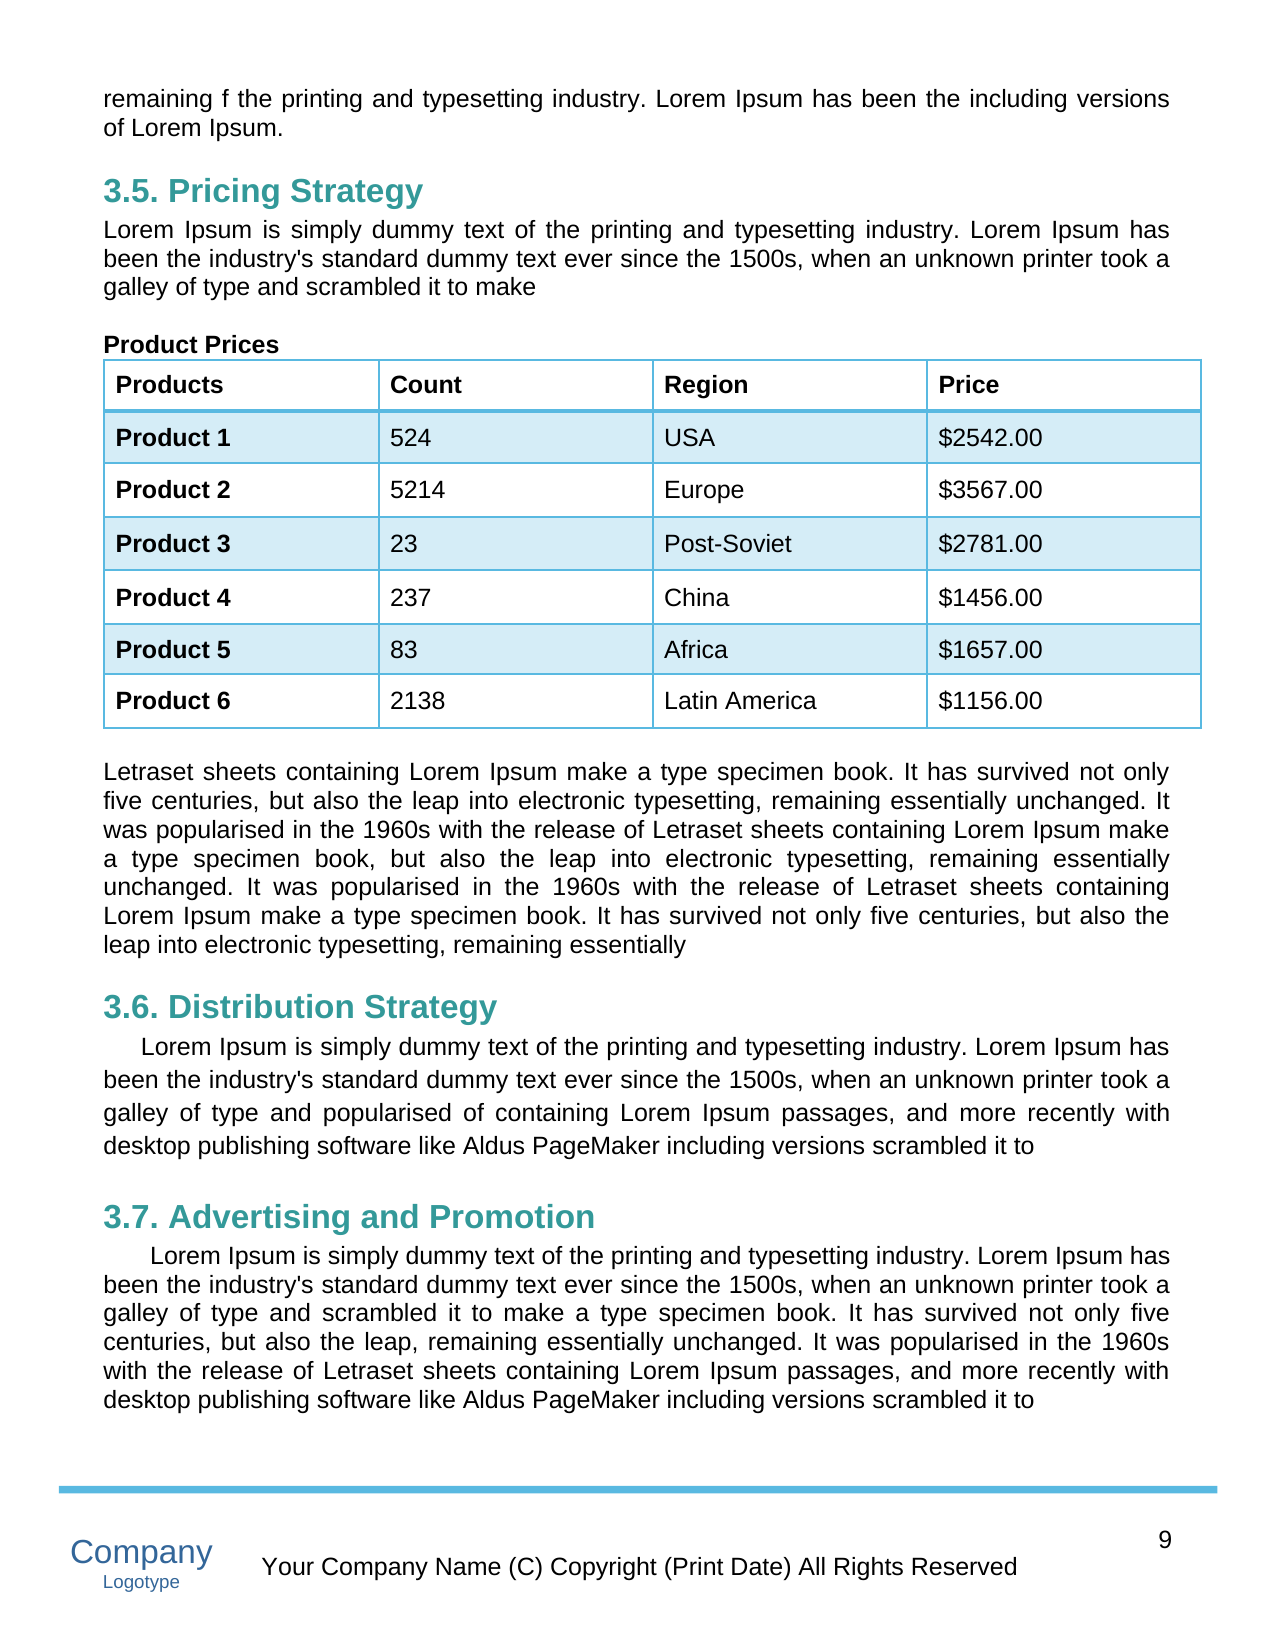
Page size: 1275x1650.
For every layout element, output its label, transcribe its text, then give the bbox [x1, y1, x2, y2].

table_header Region [654, 361, 926, 408]
table_header Products [105, 361, 378, 408]
text Lorem Ipsum is simply dummy text of the printing and typesetting industry. Lorem Ipsum has been the industry's standard dummy text ever since the 1500s, when an unknown printer took a galley of type and scrambled it to make [103, 215, 1172, 301]
table_cell Product 1 [105, 413, 378, 462]
text 3.7. Advertising and Promotion [103, 1197, 1172, 1235]
table_header Count [380, 361, 652, 408]
table_cell $1156.00 [928, 675, 1200, 727]
table_cell Product 2 [105, 464, 378, 516]
table_cell Product 3 [105, 518, 378, 569]
table_cell China [654, 571, 926, 623]
table_cell Product 6 [105, 675, 378, 727]
text Product Prices [103, 330, 1172, 358]
table_cell $1657.00 [928, 625, 1200, 673]
table_cell USA [654, 413, 926, 462]
table_cell $2542.00 [928, 413, 1200, 462]
table_cell 2138 [380, 675, 652, 727]
text 3.5. Pricing Strategy [103, 171, 1172, 209]
table_cell Africa [654, 625, 926, 673]
table_cell 23 [380, 518, 652, 569]
table_cell 237 [380, 571, 652, 623]
table_cell $2781.00 [928, 518, 1200, 569]
table_cell 524 [380, 413, 652, 462]
table_cell Product 5 [105, 625, 378, 673]
table_cell 83 [380, 625, 652, 673]
table_cell Post-Soviet [654, 518, 926, 569]
table_cell Europe [654, 464, 926, 516]
table_cell 5214 [380, 464, 652, 516]
text Lorem Ipsum is simply dummy text of the printing and typesetting industry. Lorem Ipsum has been the industry's standard dummy text ever since the 1500s, when an unknown printer took a galley of type and popularised of containing Lorem Ipsum passages, and more recently with desktop publishing software like Aldus PageMaker including versions scrambled it to [103, 1032, 1172, 1159]
table_cell Latin America [654, 675, 926, 727]
text 3.6. Distribution Strategy [103, 987, 1172, 1026]
table_header Price [928, 361, 1200, 408]
text Letraset sheets containing Lorem Ipsum make a type specimen book. It has survived not only five centuries, but also the leap into electronic typesetting, remaining essentially unchanged. It was popularised in the 1960s with the release of Letraset sheets containing Lorem Ipsum make a type specimen book, but also the leap into electronic typesetting, remaining essentially unchanged. It was popularised in the 1960s with the release of Letraset sheets containing Lorem Ipsum make a type specimen book. It has survived not only five centuries, but also the leap into electronic typesetting, remaining essentially [103, 757, 1172, 959]
text Lorem Ipsum is simply dummy text of the printing and typesetting industry. Lorem Ipsum has been the industry's standard dummy text ever since the 1500s, when an unknown printer took a galley of type and scrambled it to make a type specimen book. It has survived not only five centuries, but also the leap, remaining essentially unchanged. It was popularised in the 1960s with the release of Letraset sheets containing Lorem Ipsum passages, and more recently with desktop publishing software like Aldus PageMaker including versions scrambled it to [103, 1241, 1172, 1413]
table_cell $1456.00 [928, 571, 1200, 623]
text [103, 84, 1172, 142]
table_cell $3567.00 [928, 464, 1200, 516]
table_cell Product 4 [105, 571, 378, 623]
